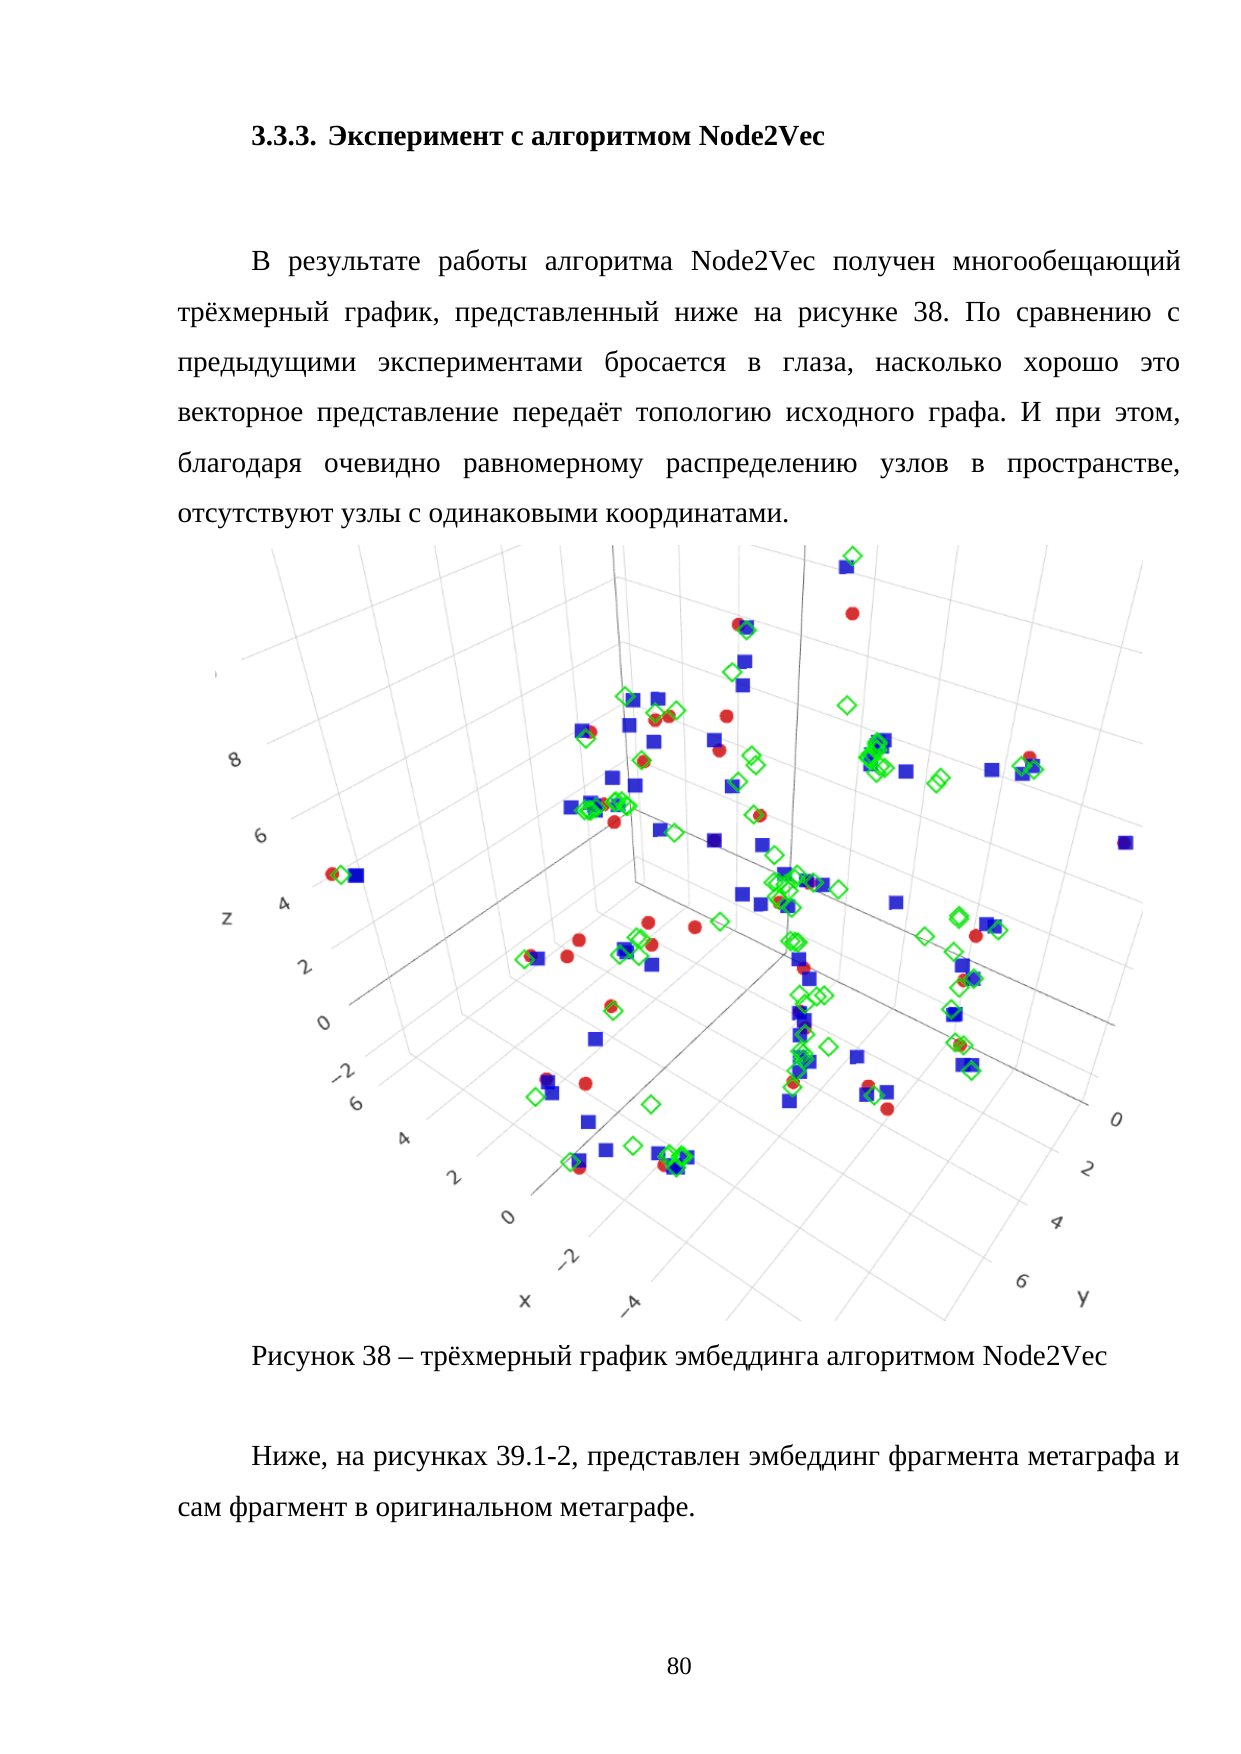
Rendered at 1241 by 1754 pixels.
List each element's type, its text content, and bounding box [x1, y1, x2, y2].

text Рисунок 38 – трёхмерный график эмбеддинга алгоритмом Node2Vec [177, 1338, 1181, 1371]
subtitle Эксперимент с алгоритмом Node2Vec [177, 118, 1181, 152]
text В результате работы алгоритма Node2Vec получен многообещающий трёхмерный график, представленный ниже на рисунке 38. По сравнению с предыдущими экспериментами бросается в глаза, насколько хорошо это векторное представление передаёт топологию исходного графа. И при этом, благодаря очевидно равномерному распределению узлов в пространстве, отсутствуют узлы с одинаковыми координатами. [177, 243, 1181, 528]
picture [215, 545, 1143, 1324]
text Ниже, на рисунках 39.1-2, представлен эмбеддинг фрагмента метаграфа и сам фрагмент в оригинальном метаграфе. [177, 1438, 1181, 1522]
